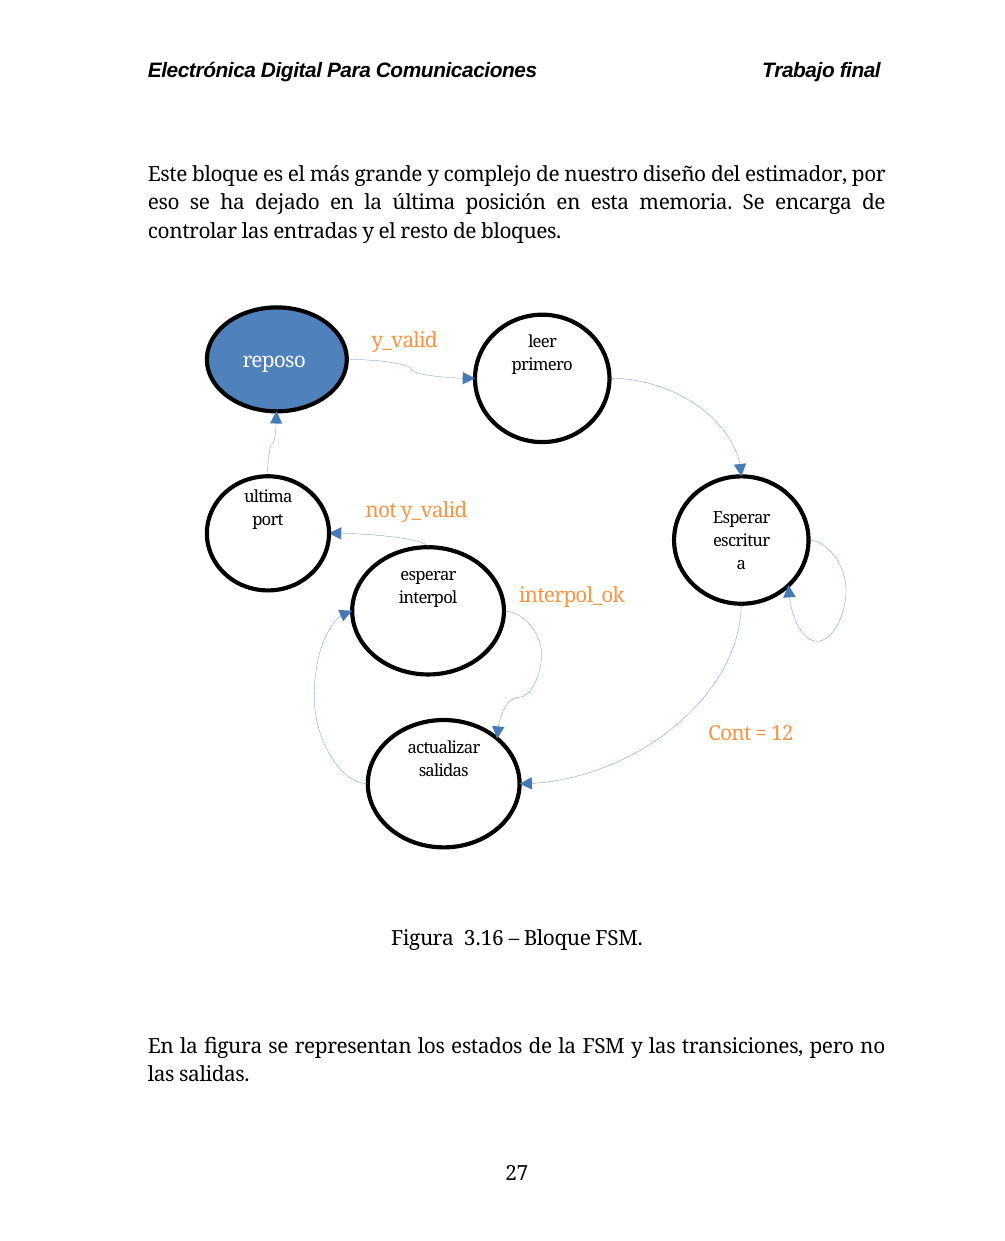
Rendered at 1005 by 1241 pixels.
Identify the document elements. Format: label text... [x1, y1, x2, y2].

table_header [176, 298, 857, 897]
text En la figura se representan los estados de la FSM y las transiciones, pero no las salidas. [148, 1031, 886, 1088]
text Este bloque es el más grande y complejo de nuestro diseño del estimador, por eso se ha dejado en la última posición en esta memoria. Se encarga de controlar las entradas y el resto de bloques. [148, 159, 886, 244]
